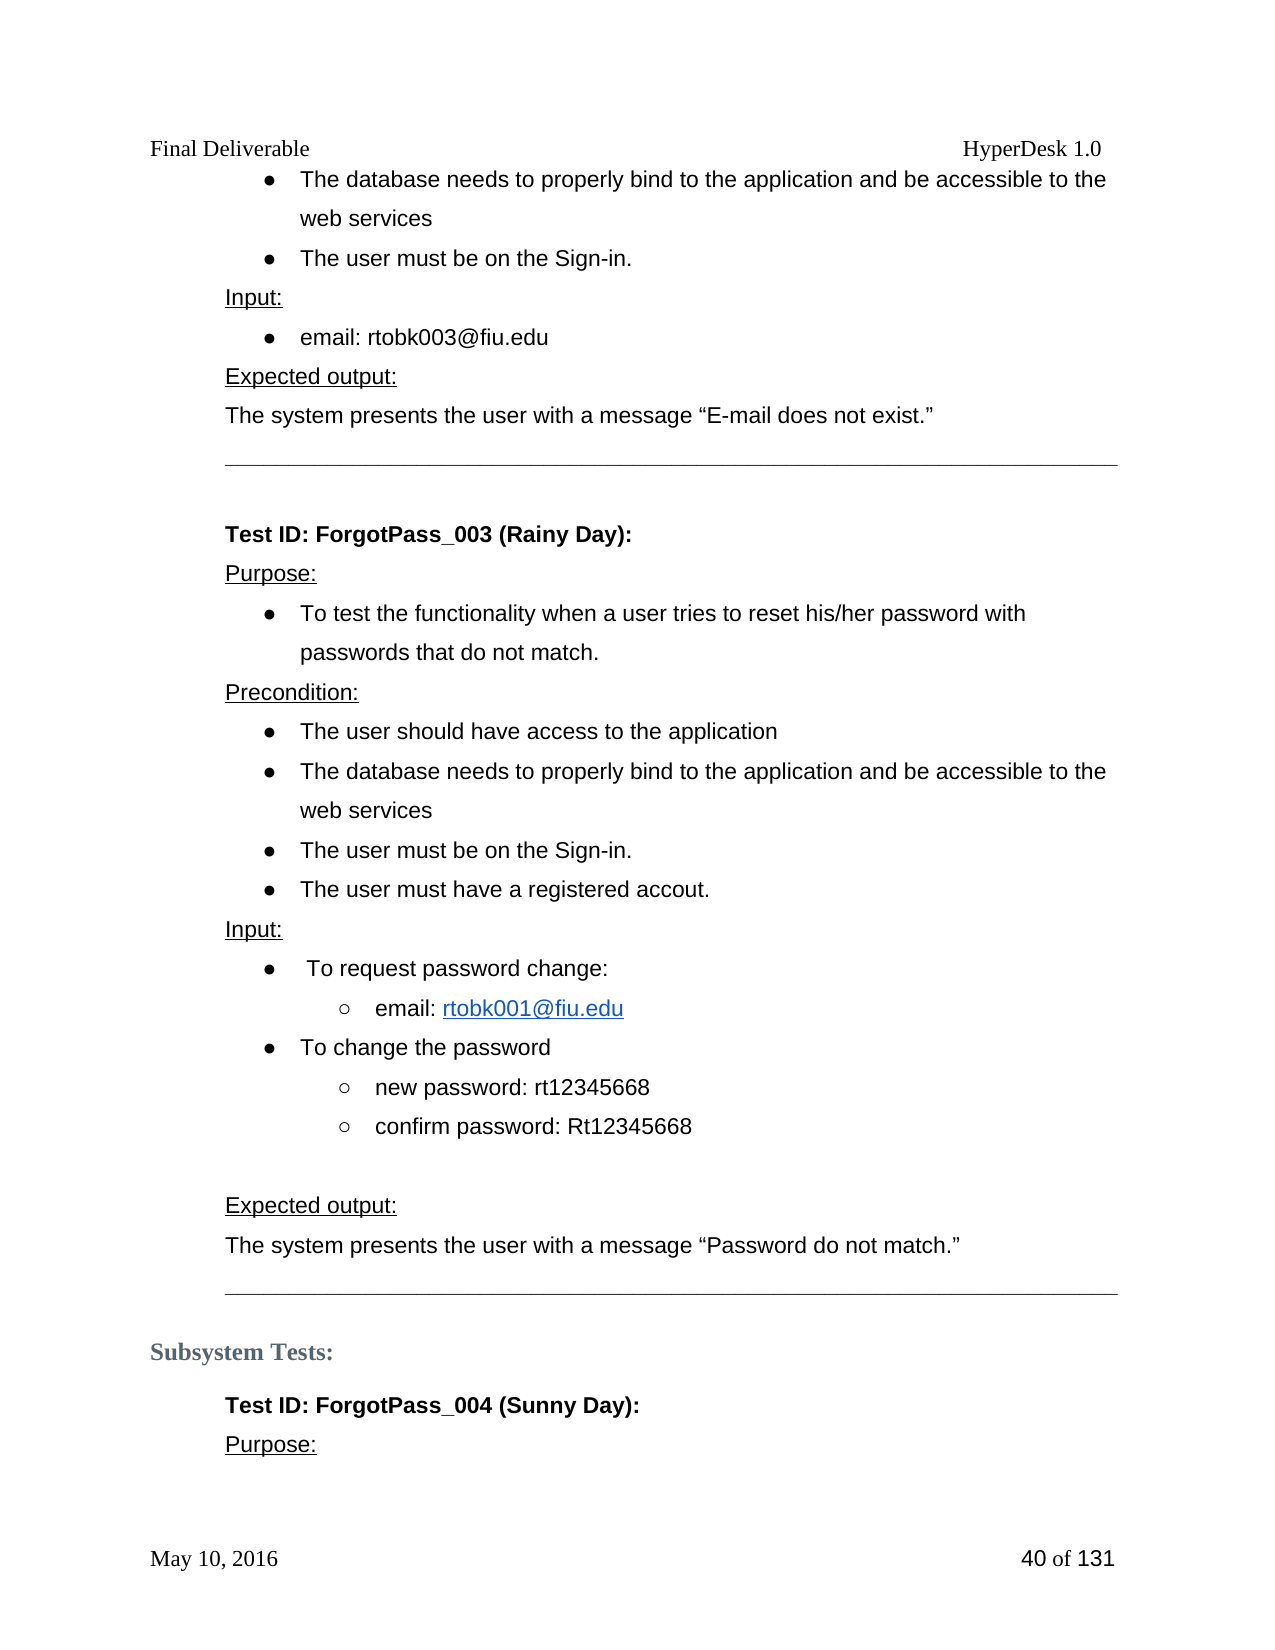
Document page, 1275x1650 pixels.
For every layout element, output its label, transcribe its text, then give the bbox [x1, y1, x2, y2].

list email: rtobk003@fiu.edu [262, 323, 1125, 350]
text The system presents the user with a message “E-mail does not exist.” [225, 402, 1125, 429]
list To request password change: [262, 955, 1125, 982]
list To test the functionality when a user tries to reset his/her password with passwords that do not match. [262, 600, 1125, 666]
list email: rtobk001@fiu.edu [337, 995, 1125, 1021]
text ______________________________________________________________________ [225, 442, 1125, 468]
text Test ID: ForgotPass_003 (Rainy Day): [225, 521, 1125, 547]
list new password: rt12345668 [337, 1074, 1125, 1100]
text Test ID: ForgotPass_004 (Sunny Day): [225, 1392, 1125, 1418]
text Subsystem Tests: [150, 1337, 1125, 1366]
list To change the password [262, 1034, 1125, 1061]
list The database needs to properly bind to the application and be accessible to the web services [262, 758, 1125, 824]
text Input: [225, 916, 1125, 942]
list confirm password: Rt12345668 [337, 1113, 1125, 1139]
text Expected output: [225, 1192, 1125, 1218]
list The database needs to properly bind to the application and be accessible to the web services [262, 166, 1125, 231]
list The user must be on the Sign-in. [262, 837, 1125, 863]
text Expected output: [225, 363, 1125, 389]
text Purpose: [225, 560, 1125, 587]
text Purpose: [225, 1431, 1125, 1458]
list The user must have a registered accout. [262, 876, 1125, 903]
text Input: [225, 284, 1125, 310]
text ______________________________________________________________________ [225, 1271, 1125, 1297]
text The system presents the user with a message “Password do not match.” [225, 1232, 1125, 1258]
text Precondition: [225, 679, 1125, 705]
list The user should have access to the application [262, 718, 1125, 745]
list The user must be on the Sign-in. [262, 244, 1125, 271]
